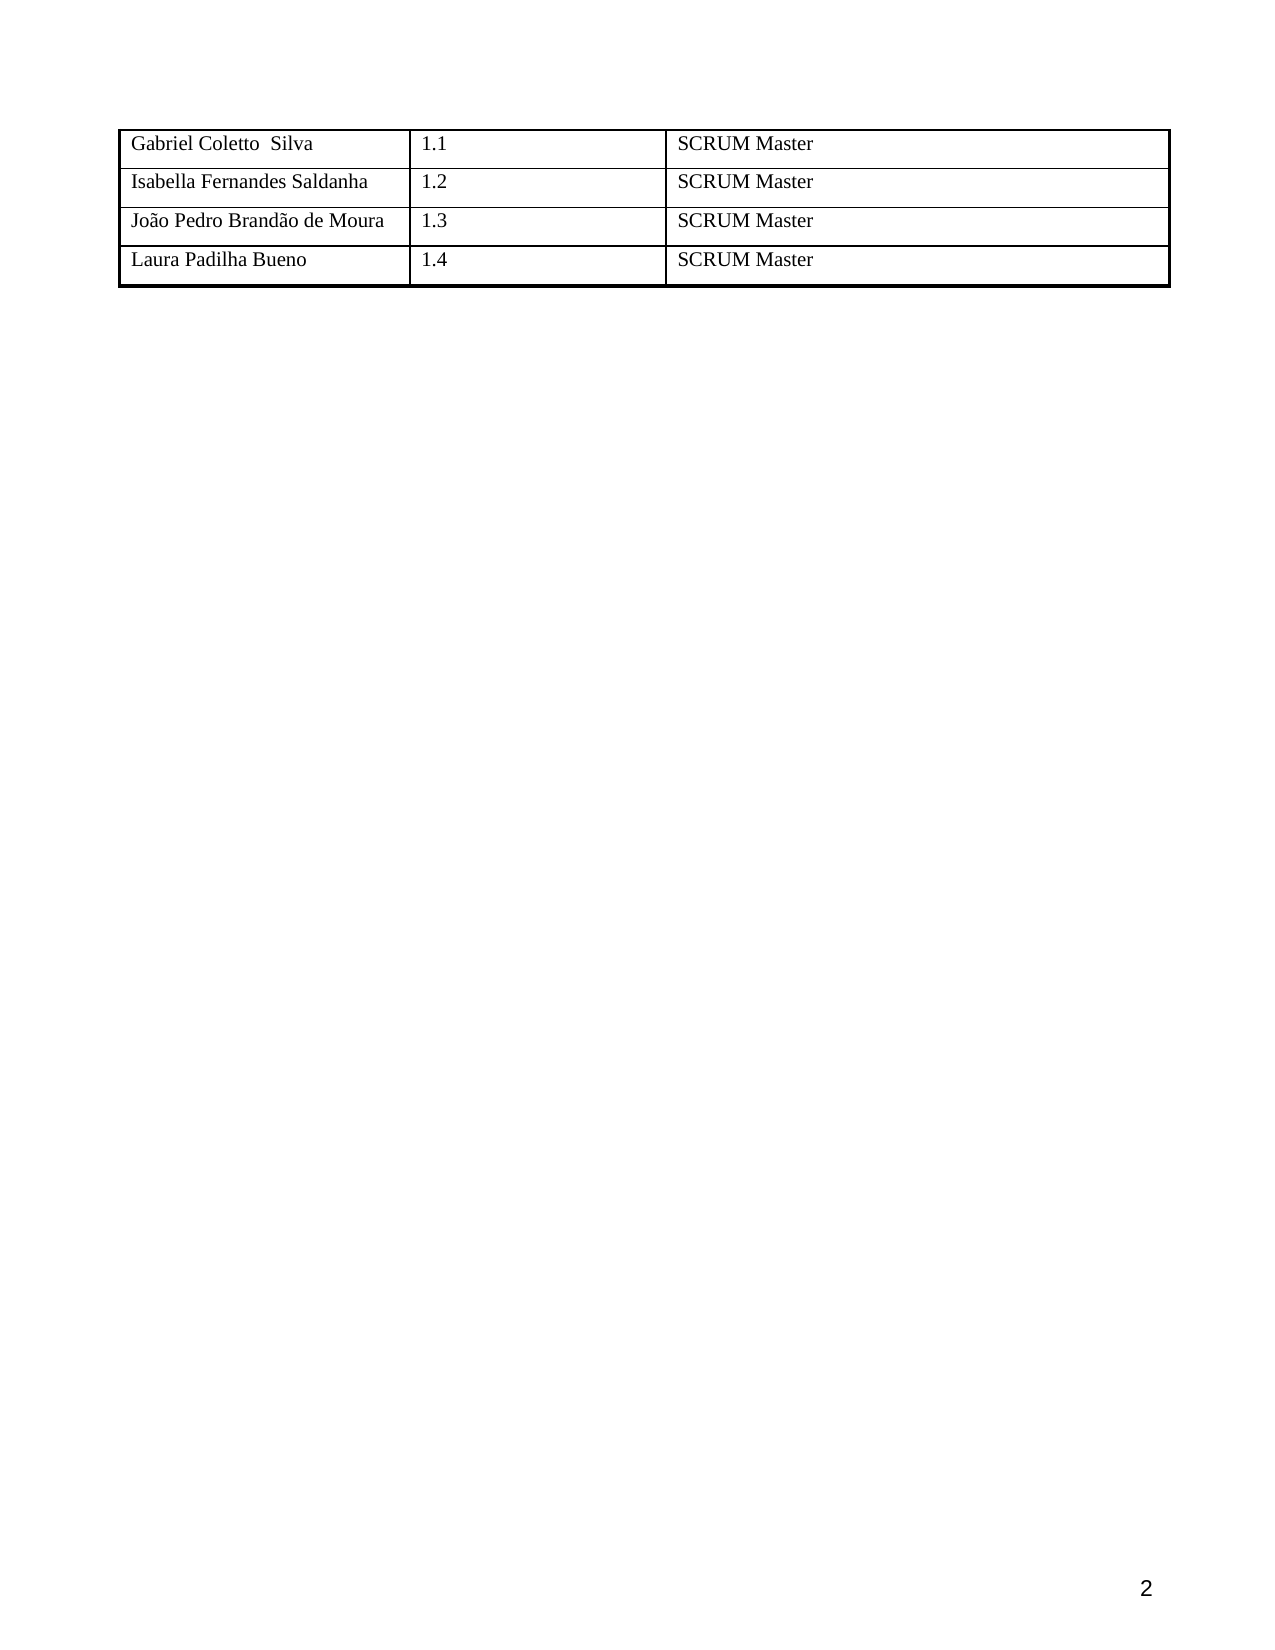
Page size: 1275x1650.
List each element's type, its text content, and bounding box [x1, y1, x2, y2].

table_cell Gabriel Coletto Silva [121, 131, 409, 168]
table_cell Isabella Fernandes Saldanha [121, 169, 409, 206]
table_cell 1.1 [411, 131, 665, 168]
table_cell SCRUM Master [667, 247, 1168, 284]
table_cell 1.2 [411, 169, 665, 206]
table_cell Laura Padilha Bueno [121, 247, 409, 284]
table_cell 1.3 [411, 208, 665, 245]
table_cell SCRUM Master [667, 169, 1168, 206]
table_cell SCRUM Master [667, 208, 1168, 245]
table_cell SCRUM Master [667, 131, 1168, 168]
table_cell João Pedro Brandão de Moura [121, 208, 409, 245]
table_cell 1.4 [411, 247, 665, 284]
